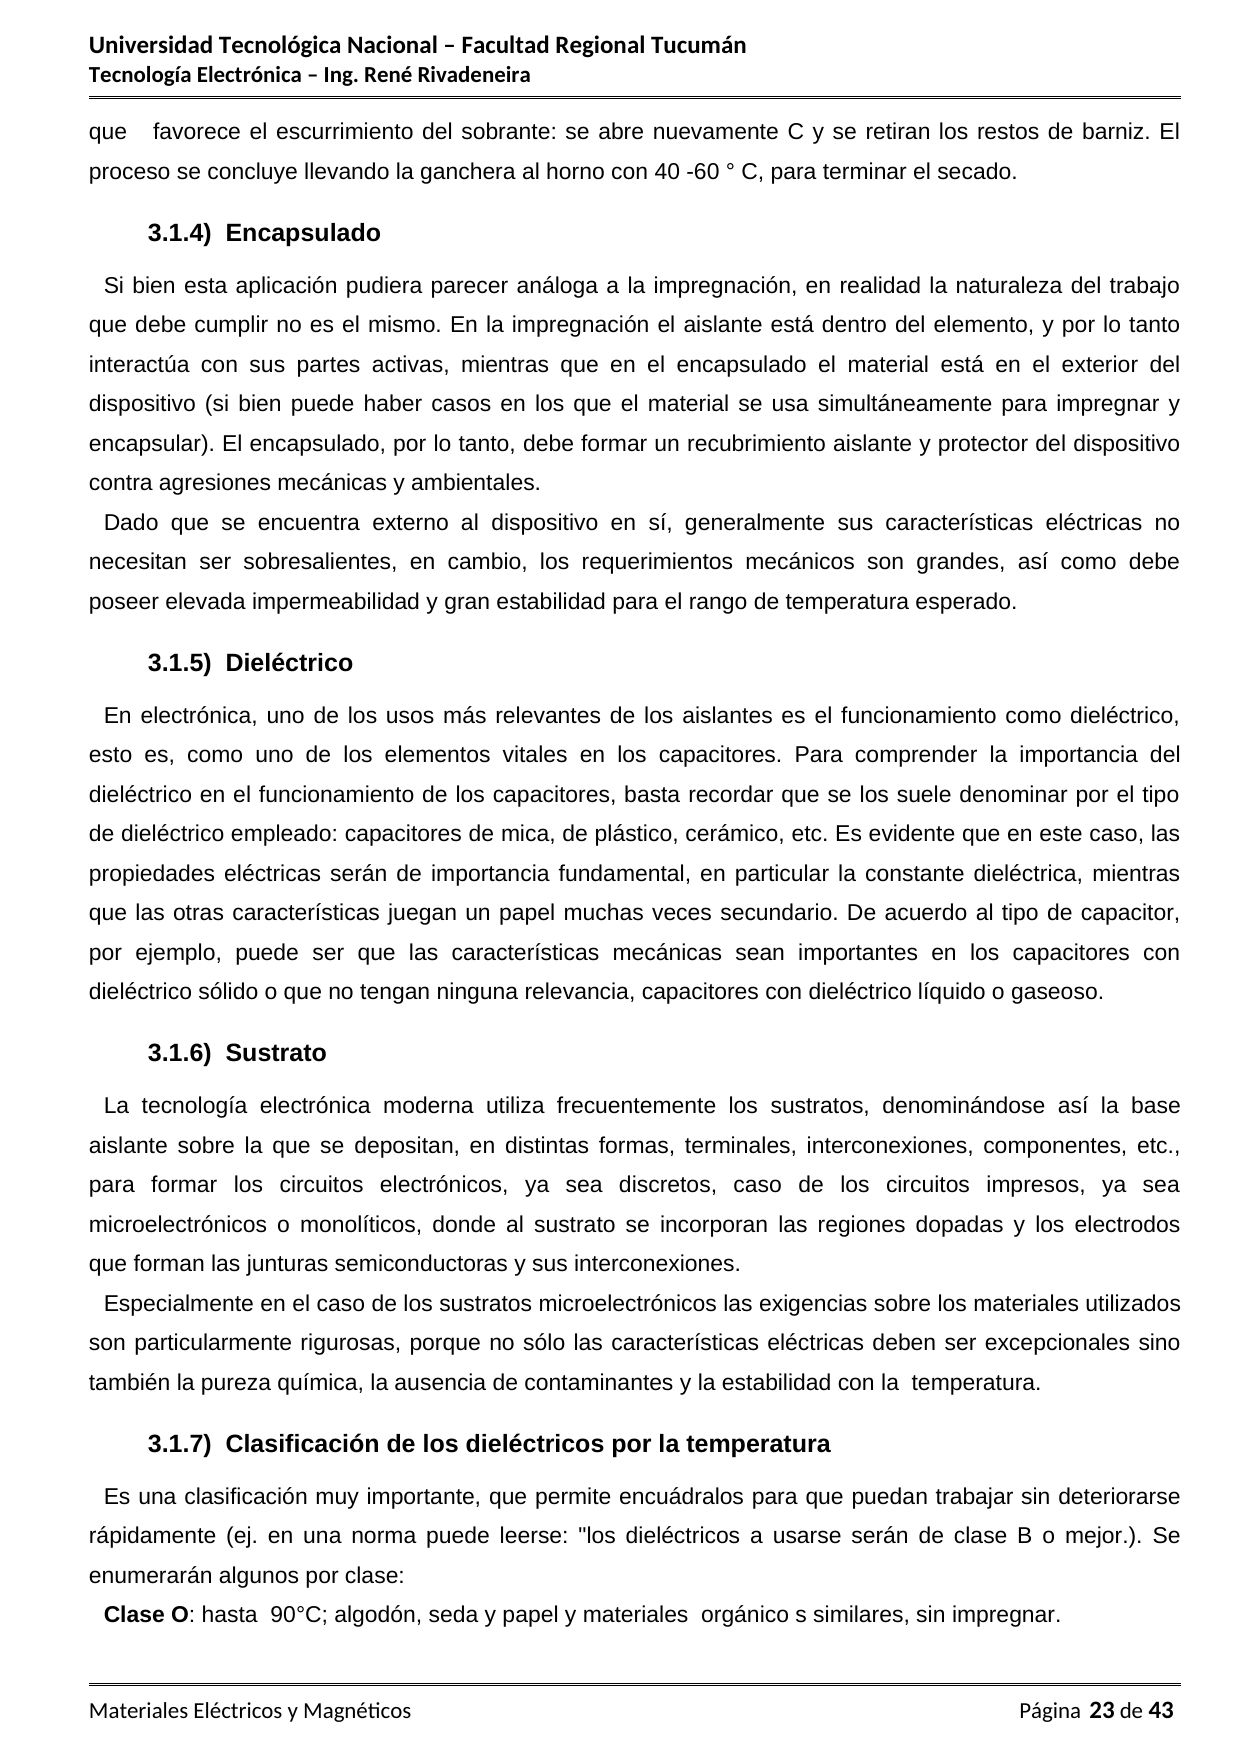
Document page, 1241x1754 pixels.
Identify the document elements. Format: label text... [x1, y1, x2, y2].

text Dado que se encuentra externo al dispositivo en sí, generalmente sus características eléctricas no necesitan ser sobresalientes, en cambio, los requerimientos mecánicos son grandes, así como debe poseer elevada impermeabilidad y gran estabilidad para el rango de temperatura esperado. [89, 409, 1181, 514]
text 3.1.5) Dieléctrico [148, 548, 1181, 577]
text Si bien esta aplicación pudiera parecer análoga a la impregnación, en realidad la naturaleza del trabajo que debe cumplir no es el mismo. En la impregnación el aislante está dentro del elemento, y por lo tanto interactúa con sus partes activas, mientras que en el encapsulado el material está en el exterior del dispositivo (si bien puede haber casos en los que el material se usa simultáneamente para impregnar y encapsular). El encapsulado, por lo tanto, debe formar un recubrimiento aislante y protector del dispositivo contra agresiones mecánicas y ambientales. [89, 172, 1181, 396]
text La tecnología electrónica moderna utiliza frecuentemente los sustratos, denominándose así la base aislante sobre la que se depositan, en distintas formas, terminales, interconexiones, componentes, etc., para formar los circuitos electrónicos, ya sea discretos, caso de los circuitos impresos, ya sea microelectrónicos o monolíticos, donde al sustrato se incorporan las regiones dopadas y los electrodos que forman las junturas semiconductoras y sus interconexiones. [89, 992, 1181, 1177]
text 3.1.4) Encapsulado [148, 118, 1181, 147]
text 3.1.6) Sustrato [148, 939, 1181, 967]
text 3.1.7) Clasificación de los dieléctricos por la temperatura [148, 1329, 1181, 1358]
text Clase A: hasta 105°C, algodón, seda y papel impregnados o sumergidos en dieléctricos líquidos; materiales prensados o estratificados, con relleno de celulosa, resinas fenólicas y otras resinas similares; las películas de los derivados de la celulosa; barnices y esmaltes aplicados a los conductores. [89, 1541, 1181, 1646]
text Especialmente en el caso de los sustratos microelectrónicos las exigencias sobre los materiales utilizados son particularmente rigurosas, porque no sólo las características eléctricas deben ser excepcionales sino también la pureza química, la ausencia de contaminantes y la estabilidad con la temperatura. [89, 1190, 1181, 1295]
text En electrónica, uno de los usos más relevantes de los aislantes es el funcionamiento como dieléctrico, esto es, como uno de los elementos vitales en los capacitores. Para comprender la importancia del dieléctrico en el funcionamiento de los capacitores, basta recordar que se los suele denominar por el tipo de dieléctrico empleado: capacitores de mica, de plástico, cerámico, etc. Es evidente que en este caso, las propiedades eléctricas serán de importancia fundamental, en particular la constante dieléctrica, mientras que las otras características juegan un papel muchas veces secundario. De acuerdo al tipo de capacitor, por ejemplo, puede ser que las características mecánicas sean importantes en los capacitores con dieléctrico sólido o que no tengan ninguna relevancia, capacitores con dieléctrico líquido o gaseoso. [89, 602, 1181, 905]
text Es una clasificación muy importante, que permite encuádralos para que puedan trabajar sin deteriorarse rápidamente (ej. en una norma puede leerse: "los dieléctricos a usarse serán de clase B o mejor.). Se enumerarán algunos por clase: [89, 1383, 1181, 1488]
text Clase O: hasta 90°C; algodón, seda y papel y materiales orgánico s similares, sin impregnar. [89, 1501, 1181, 1528]
